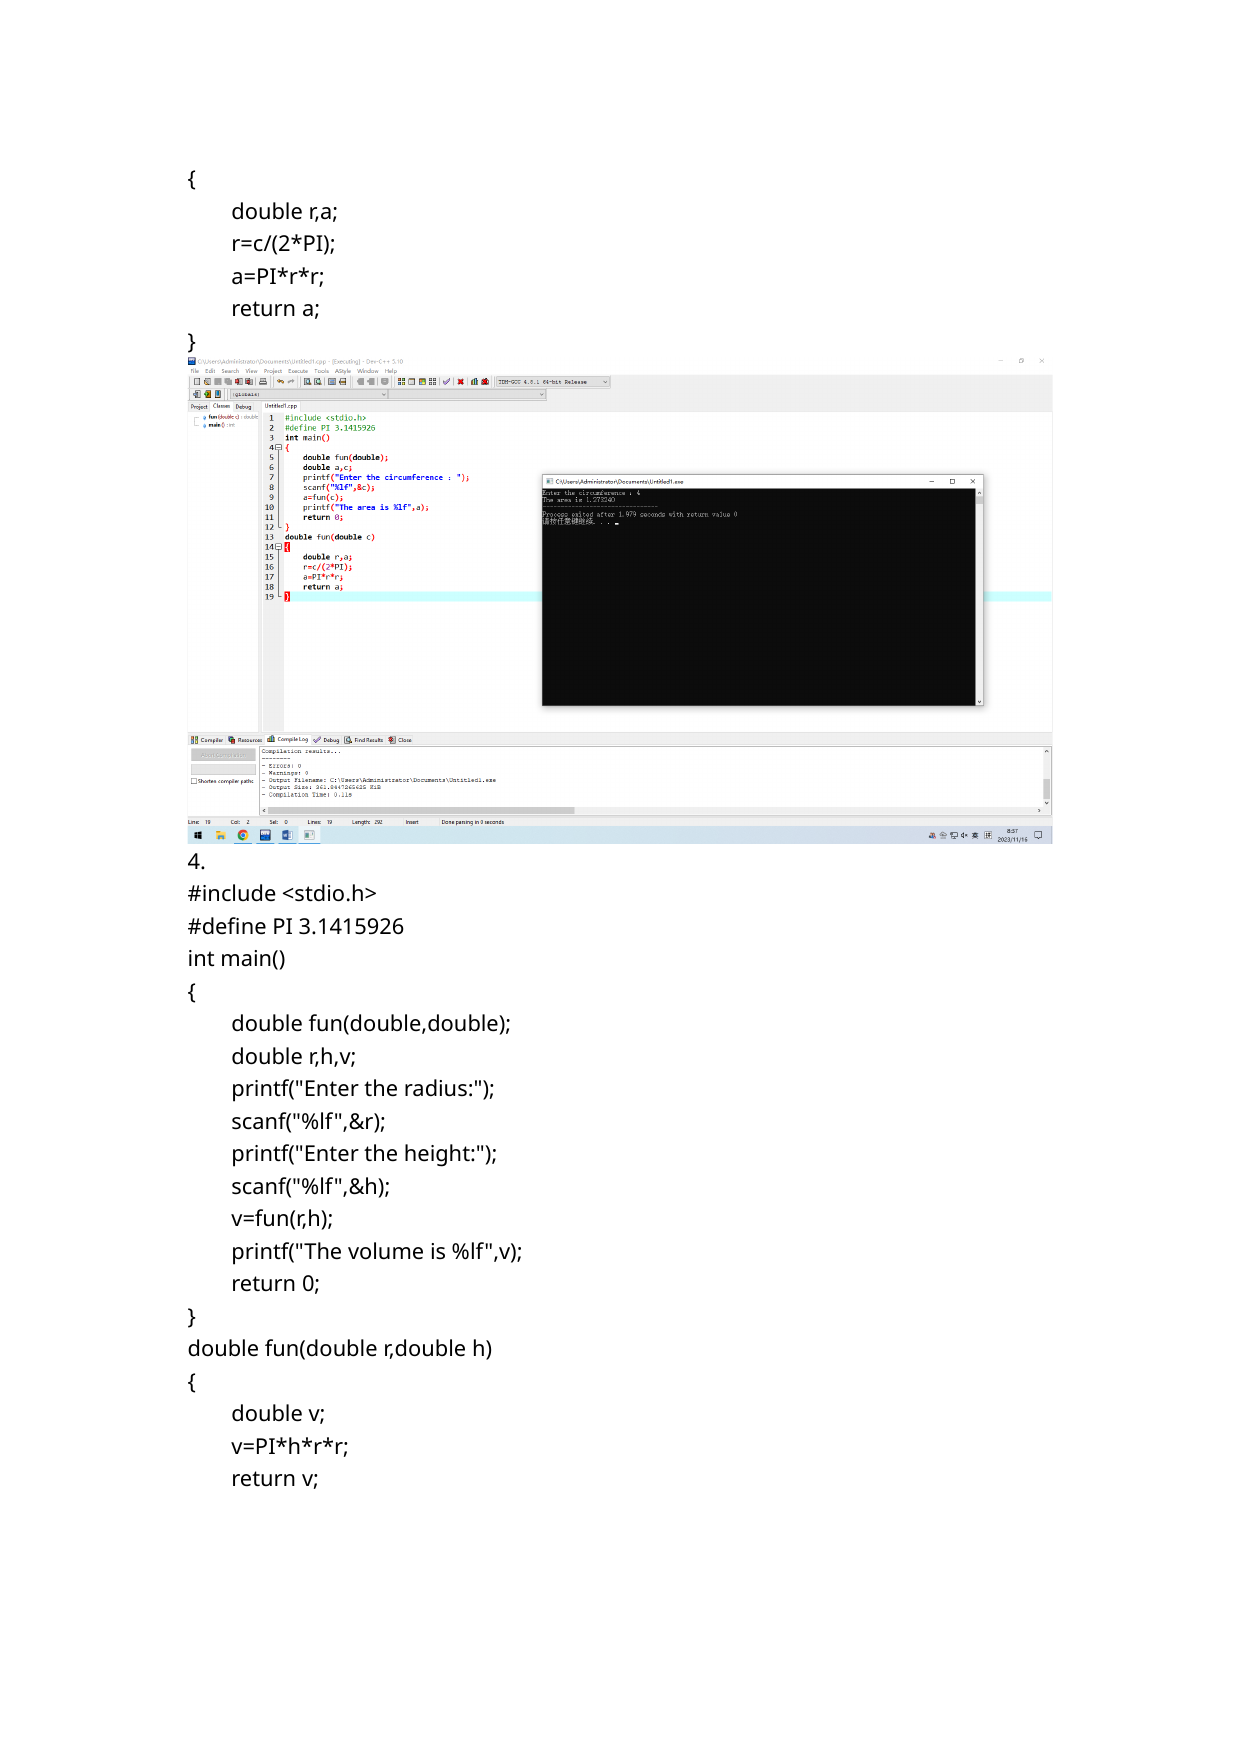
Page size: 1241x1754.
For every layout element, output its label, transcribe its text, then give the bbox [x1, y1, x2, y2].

text double fun(double r,double h) [187, 1332, 1053, 1364]
text printf("Enter the height:"); [187, 1137, 1053, 1169]
text 4. [187, 844, 1053, 877]
text double r,a; [187, 194, 1053, 227]
text #define PI 3.1415926 [187, 909, 1053, 942]
text v=fun(r,h); [187, 1202, 1053, 1234]
text #include <stdio.h> [187, 877, 1053, 909]
text return v; [187, 1462, 1053, 1494]
text double r,h,v; [187, 1039, 1053, 1072]
text scanf("%lf",&h); [187, 1169, 1053, 1202]
text return a; [187, 292, 1053, 324]
text r=c/(2*PI); [187, 227, 1053, 259]
text v=PI*h*r*r; [187, 1429, 1053, 1462]
text a=PI*r*r; [187, 259, 1053, 292]
text } [187, 324, 1053, 357]
text double fun(double,double); [187, 1007, 1053, 1039]
text printf("The volume is %lf",v); [187, 1234, 1053, 1267]
text return 0; [187, 1267, 1053, 1299]
picture [187, 357, 1053, 844]
text printf("Enter the radius:"); [187, 1072, 1053, 1104]
text { [187, 162, 1053, 194]
text scanf("%lf",&r); [187, 1104, 1053, 1137]
text { [187, 1364, 1053, 1397]
text { [187, 974, 1053, 1007]
text double v; [187, 1397, 1053, 1429]
text } [187, 1299, 1053, 1332]
text int main() [187, 942, 1053, 974]
